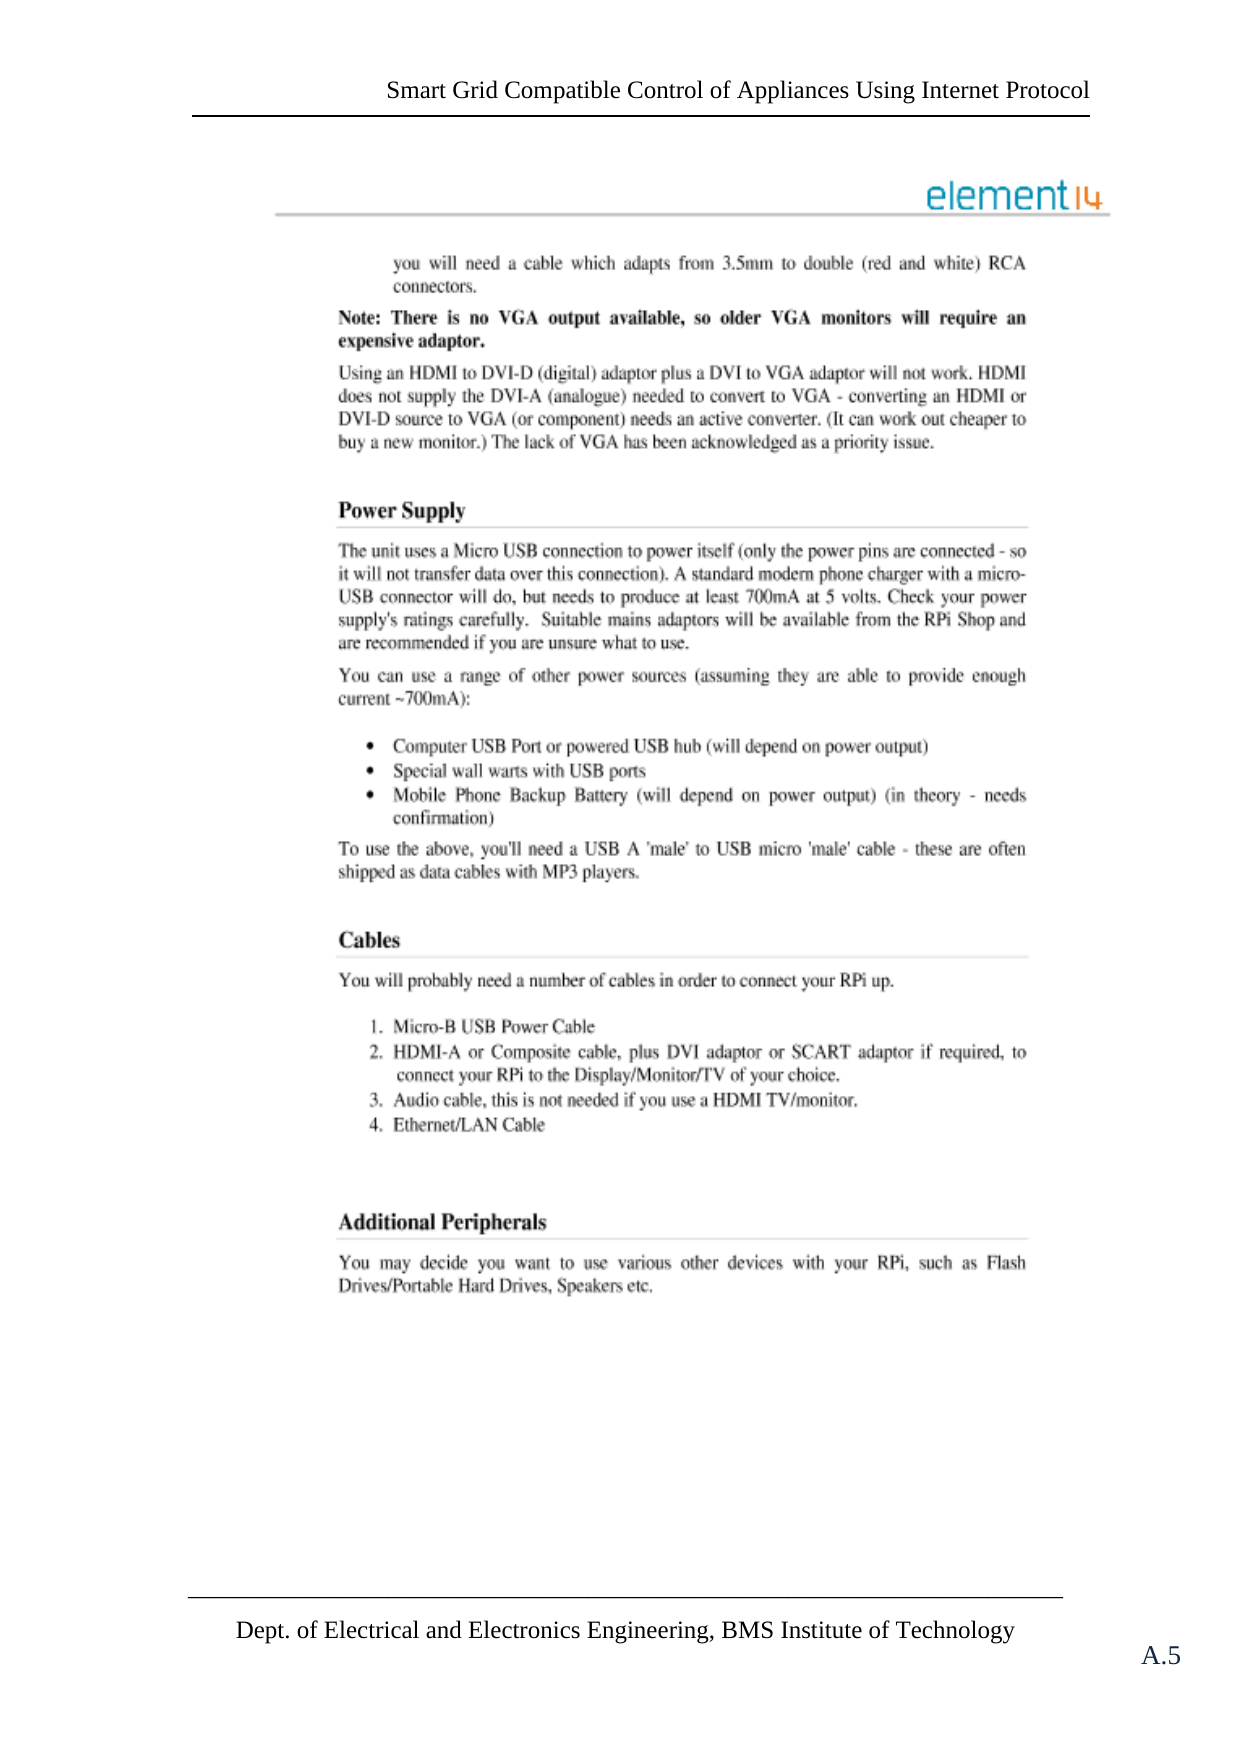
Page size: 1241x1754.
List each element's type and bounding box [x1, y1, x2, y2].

picture [187, 132, 1179, 1534]
